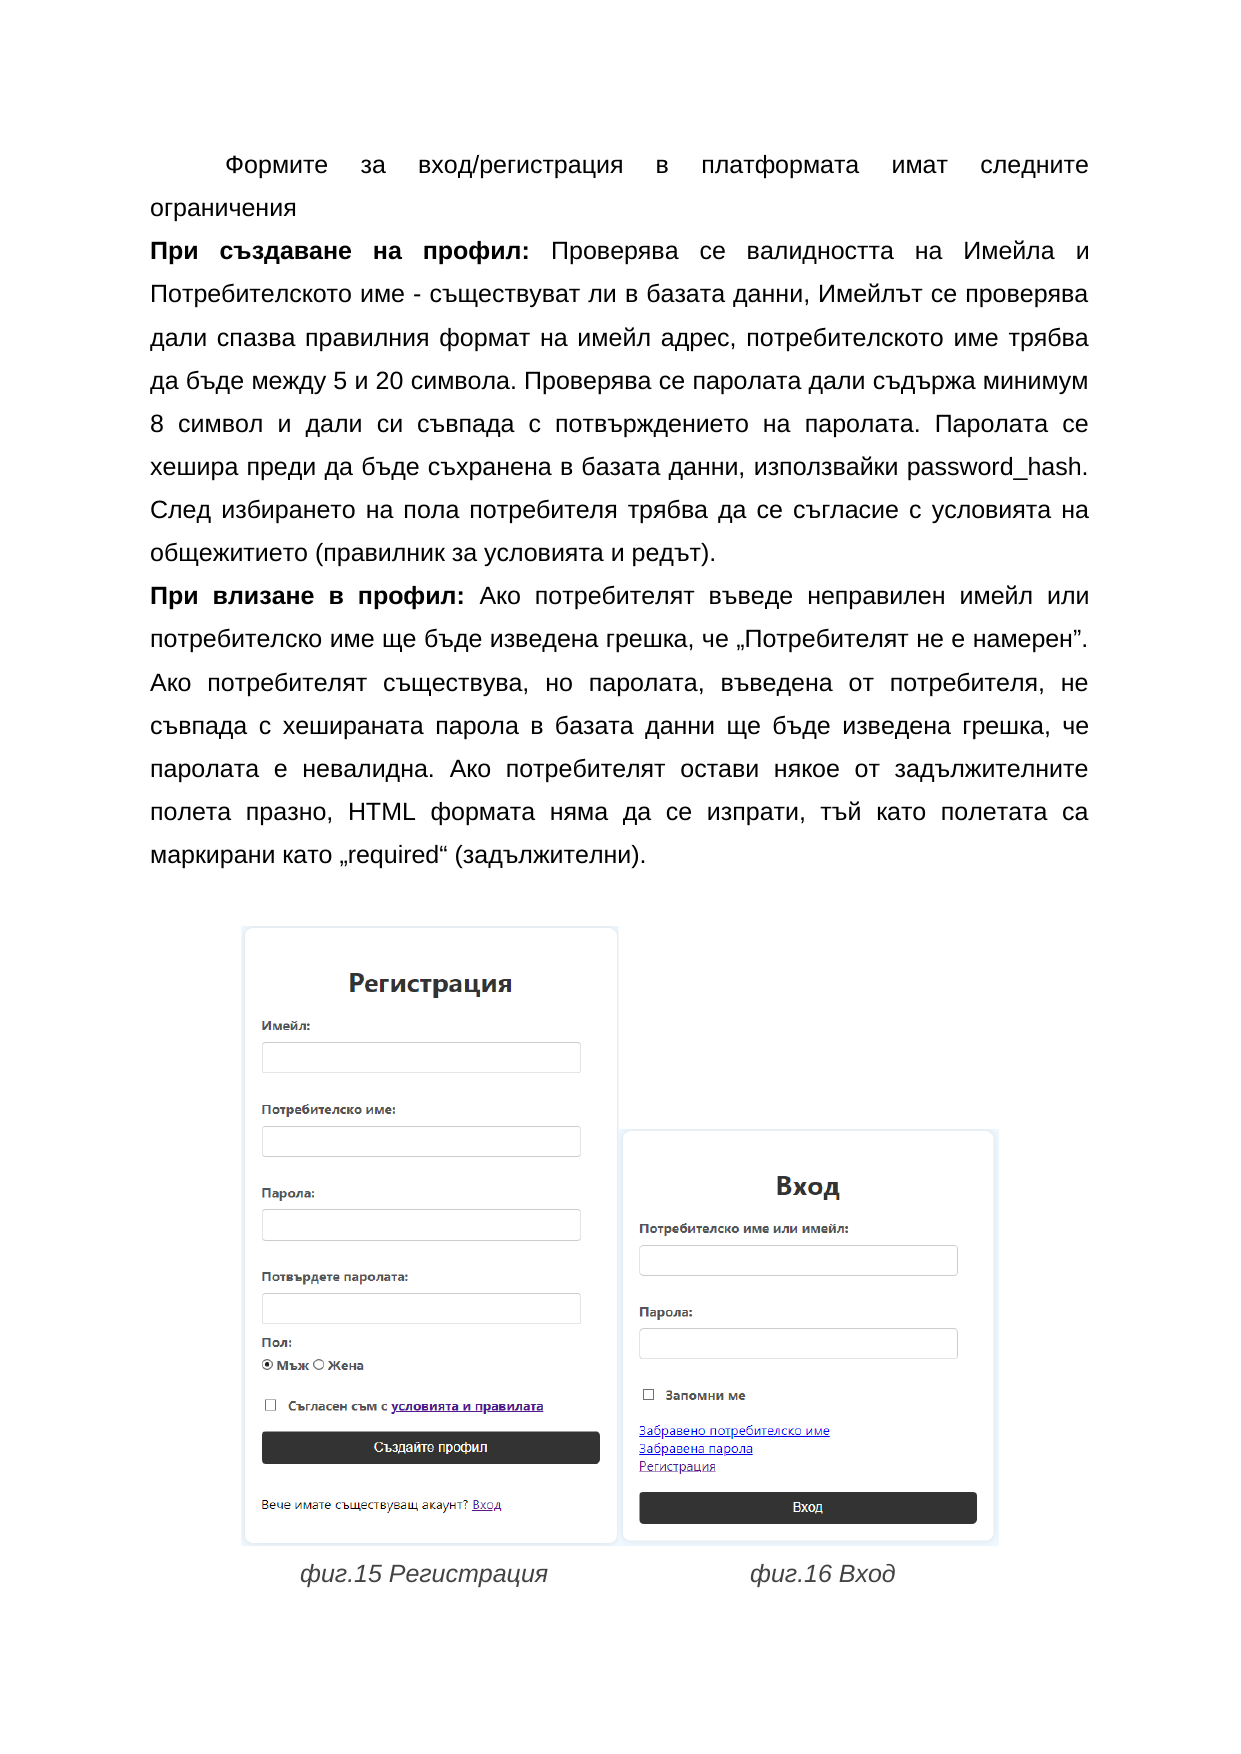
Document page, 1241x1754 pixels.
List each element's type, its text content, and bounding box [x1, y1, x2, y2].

picture [241, 926, 999, 1546]
text Формите за вход/регистрация в платформата имат следните ограничения [150, 150, 1090, 222]
text При създаване на профил: Проверява се валидността на Имейла и Потребителското име - съществуват ли в базата данни, Имейлът се проверява дали спазва правилния формат на имейл адрес, потребителското име трябва да бъде между 5 и 20 символа. Проверява се паролата дали съдържа минимум 8 символ и дали си съвпада с потвърждението на паролата. Паролата се хешира преди да бъде съхранена в базата данни, използвайки password_hash. След избирането на пола потребителя трябва да се съгласие с условията на общежитието (правилник за условията и редът). [150, 236, 1090, 567]
text При влизане в профил: Ако потребителят въведе неправилен имейл или потребителско име ще бъде изведена грешка, че „Потребителят не е намерен”. Ако потребителят съществува, но паролата, въведена от потребителя, не съвпада с хешираната парола в базата данни ще бъде изведена грешка, че паролата е невалидна. Ако потребителят остави някое от задължителните полета празно, HTML формата няма да се изпрати, тъй като полетата са маркирани като „required“ (задължителни). [150, 581, 1090, 869]
text фиг.15 Регистрация фиг.16 Вход [225, 1559, 1090, 1588]
